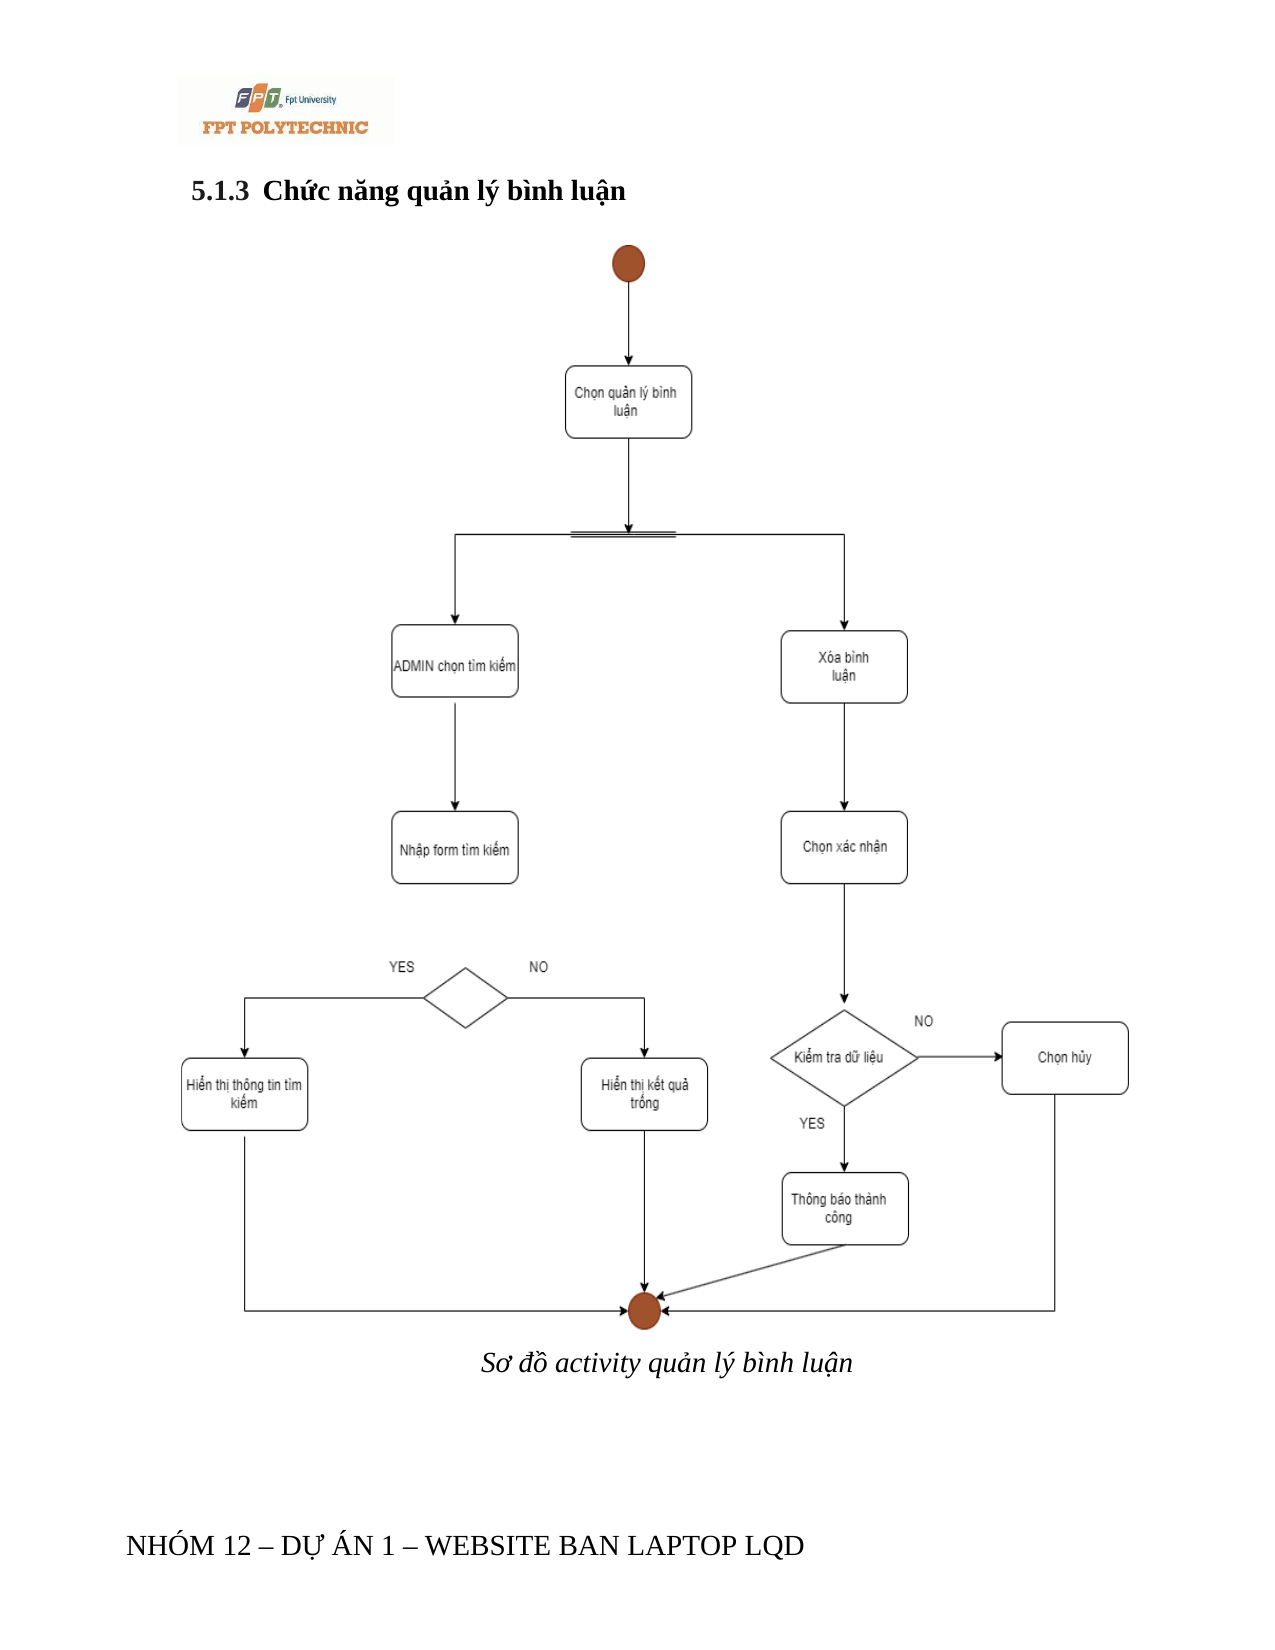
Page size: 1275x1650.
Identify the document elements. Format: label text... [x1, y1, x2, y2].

subtitle Chức năng quản lý bình luận [191, 173, 1198, 207]
picture [181, 245, 1130, 1331]
picture [177, 75, 395, 146]
text Sơ đồ activity quản lý bình luận [237, 1345, 1096, 1379]
